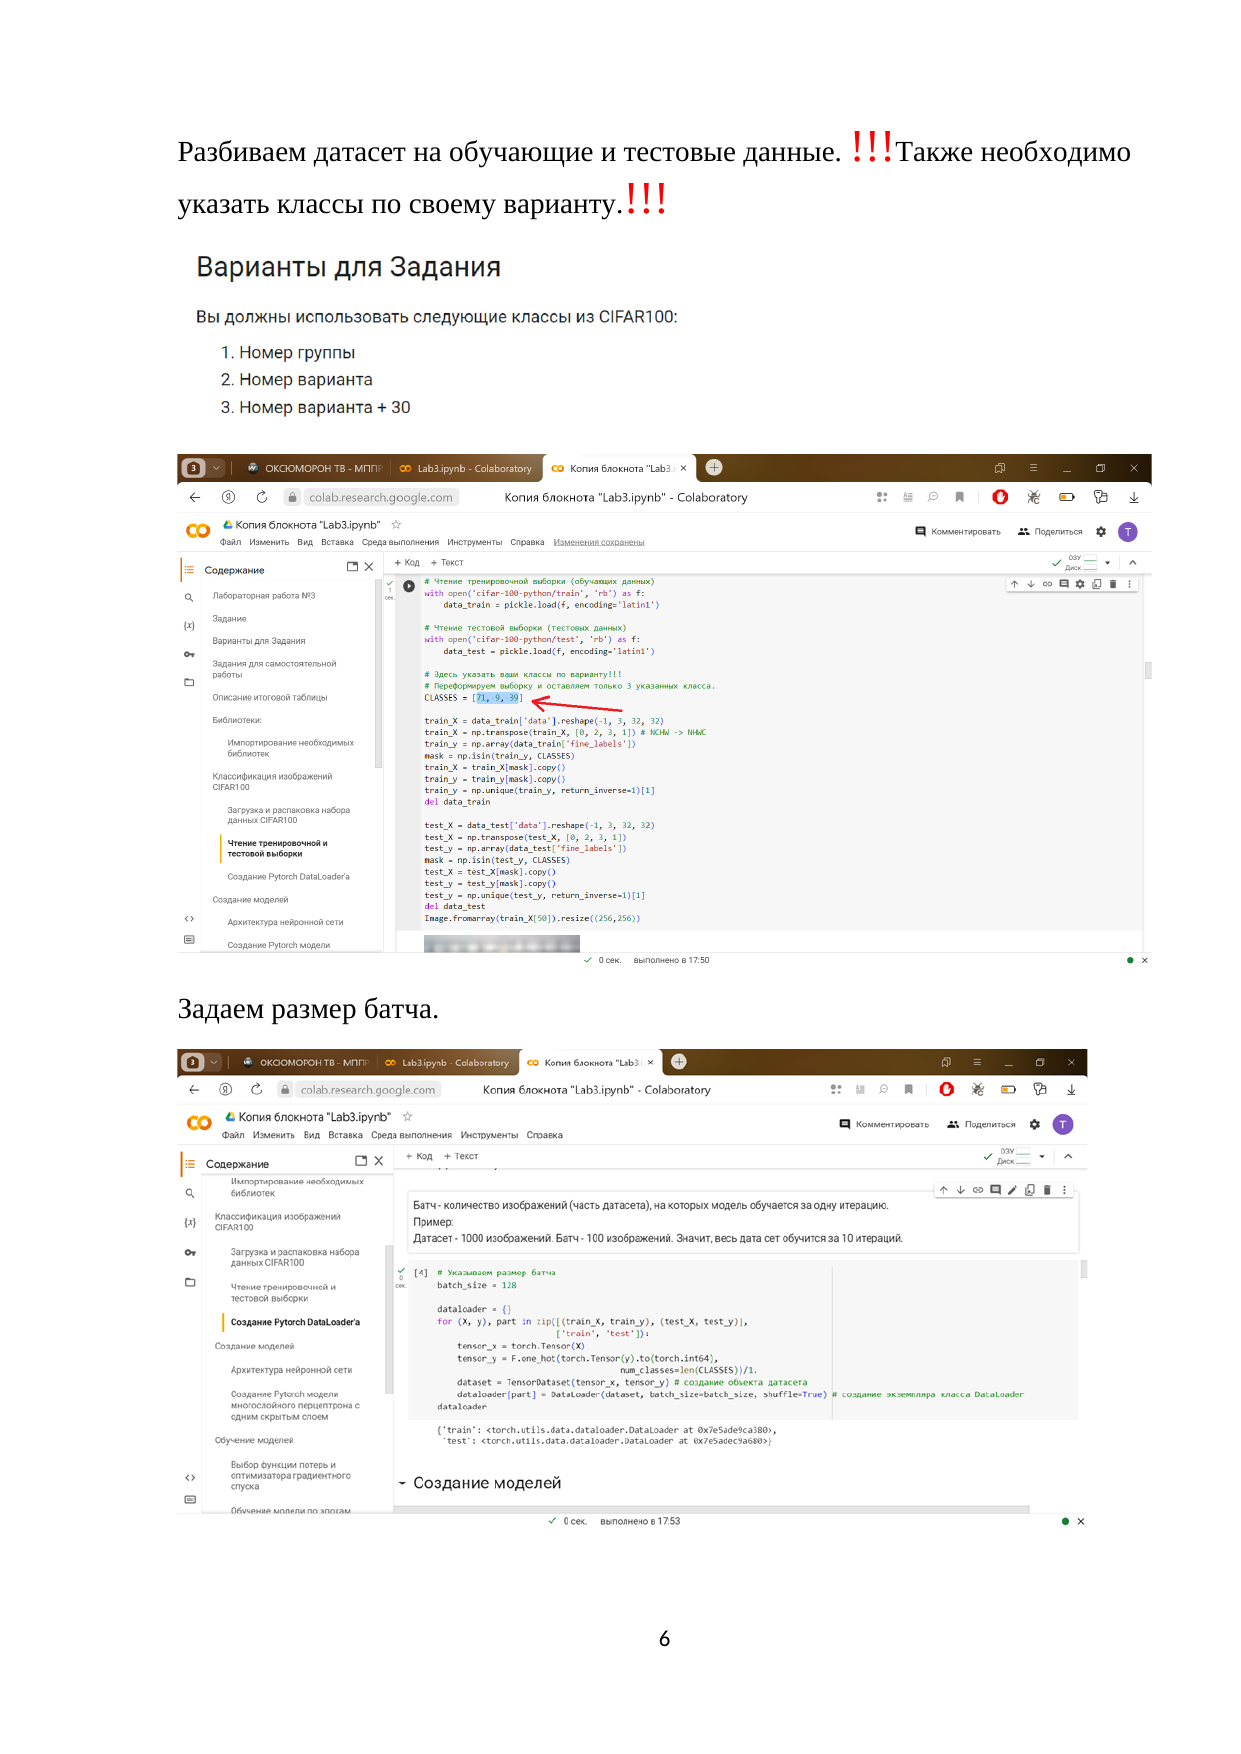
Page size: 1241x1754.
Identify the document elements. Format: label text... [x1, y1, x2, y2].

picture [177, 454, 1152, 967]
text Разбиваем датасет на обучающие и тестовые данные. !!!Также необходимо указать классы по своему варианту.!!! [177, 118, 1152, 223]
picture [177, 1049, 1088, 1528]
picture [177, 248, 688, 430]
text Задаем размер батча. [177, 991, 1152, 1025]
